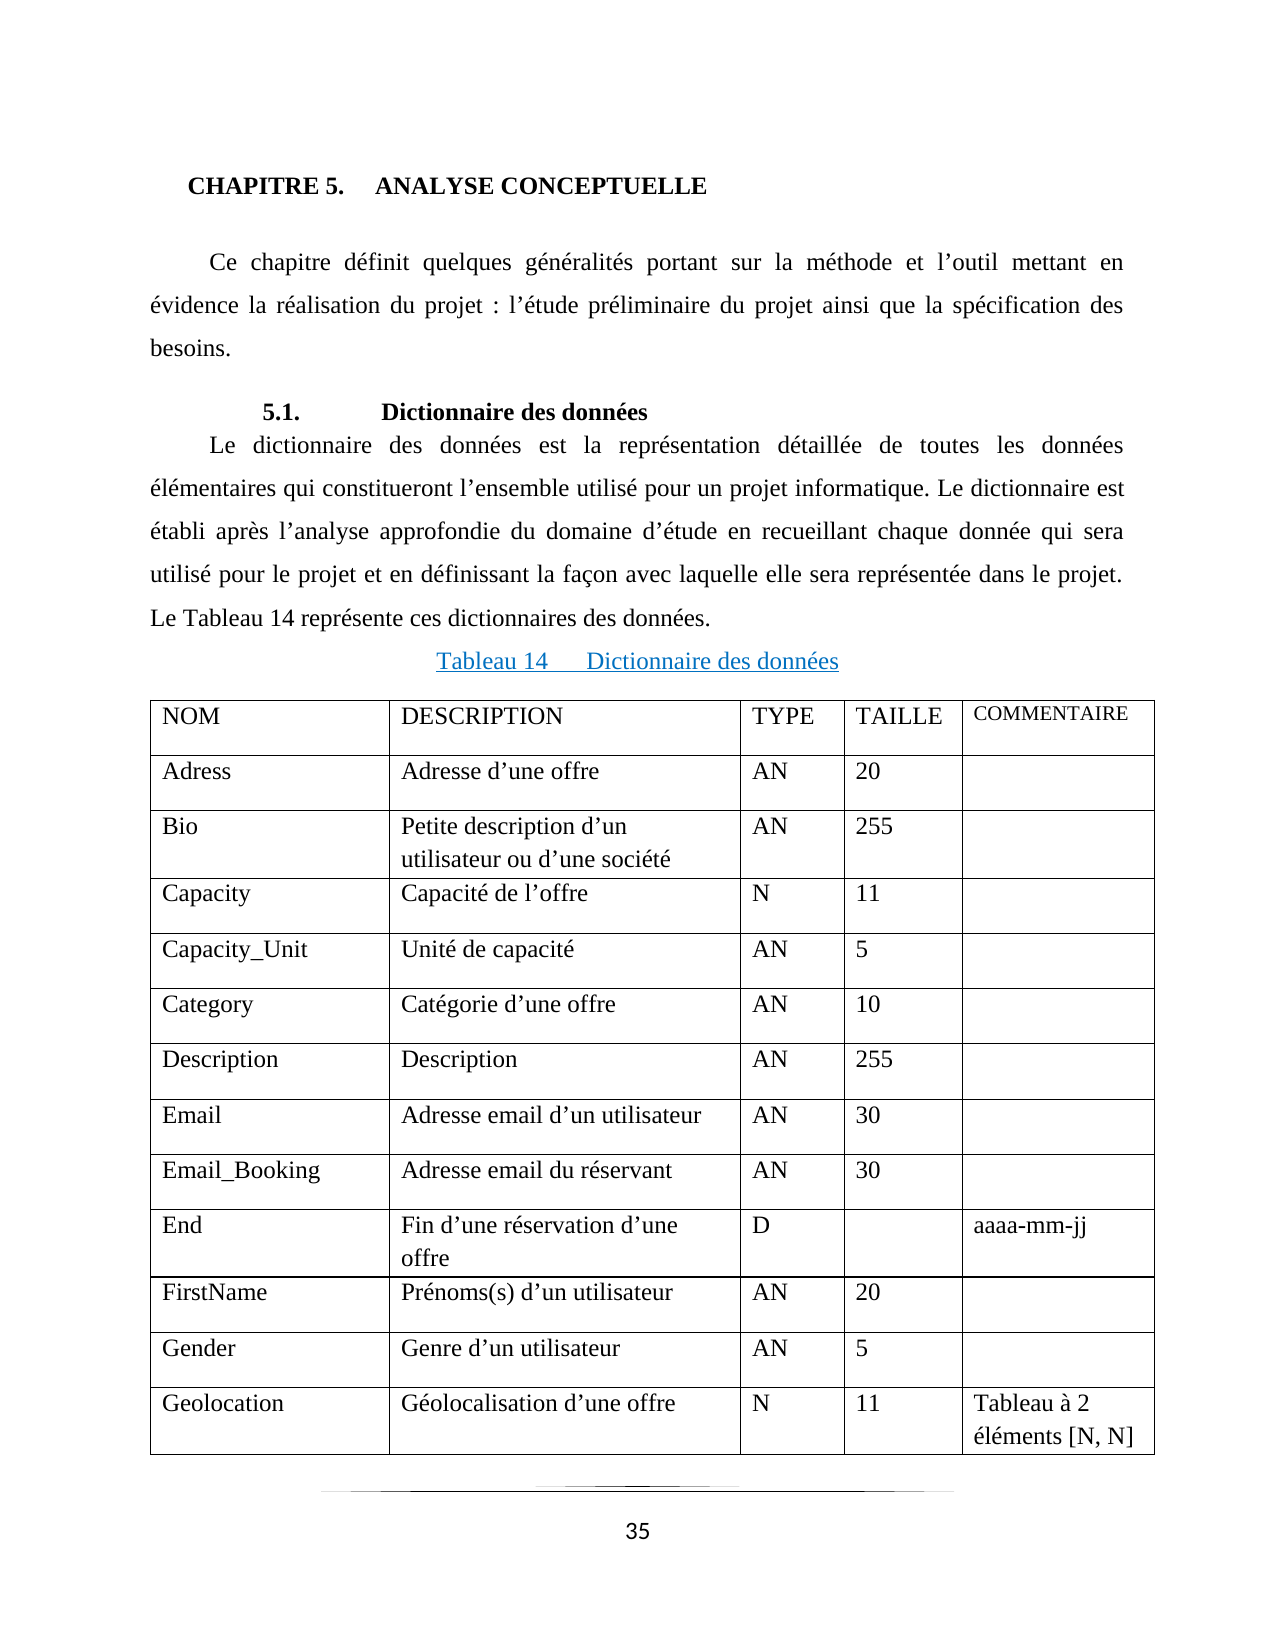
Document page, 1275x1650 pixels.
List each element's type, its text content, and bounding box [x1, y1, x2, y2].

text ANALYSE CONCEPTUELLE [187, 171, 1125, 199]
text Le dictionnaire des données est la représentation détaillée de toutes les données élémentaires qui constitueront l’ensemble utilisé pour un projet informatique. Le dictionnaire est établi après l’analyse approfondie du domaine d’étude en recueillant chaque donnée qui sera utilisé pour le projet et en définissant la façon avec laquelle elle sera représentée dans le projet. Le Tableau 14 représente ces dictionnaires des données. [150, 430, 1125, 631]
table_cell [963, 1333, 1154, 1387]
table_cell Gender [151, 1333, 389, 1387]
table_cell N [741, 879, 844, 933]
table_cell Capacity [151, 879, 389, 933]
table_cell Description [151, 1044, 389, 1099]
table_cell AN [741, 1155, 844, 1209]
table_cell [963, 934, 1154, 988]
table_header DESCRIPTION [390, 701, 740, 755]
table_cell [963, 1278, 1154, 1332]
table_cell 30 [845, 1155, 962, 1209]
table_cell [963, 1100, 1154, 1154]
table_cell AN [741, 756, 844, 810]
table_cell AN [741, 989, 844, 1043]
list Dictionnaire des données [262, 397, 1125, 426]
table_cell [963, 1155, 1154, 1209]
table_cell aaaa-mm-jj [963, 1210, 1154, 1276]
table_header COMMENTAIRE [963, 701, 1154, 755]
table_cell 5 [845, 1333, 962, 1387]
table_cell Email_Booking [151, 1155, 389, 1209]
text Ce chapitre définit quelques généralités portant sur la méthode et l’outil mettant en évidence la réalisation du projet : l’étude préliminaire du projet ainsi que la spécification des besoins. [150, 247, 1125, 362]
table_cell 255 [845, 1044, 962, 1099]
table_cell [963, 879, 1154, 933]
table_cell 11 [845, 1388, 962, 1454]
table_cell Description [390, 1044, 740, 1099]
table_cell Email [151, 1100, 389, 1154]
table_cell Tableau à 2 éléments [N, N] [963, 1388, 1154, 1454]
table_cell Capacité de l’offre [390, 879, 740, 933]
table_cell FirstName [151, 1278, 389, 1332]
text Dictionnaire des données [150, 646, 1125, 674]
table_cell [963, 811, 1154, 877]
table_cell [963, 756, 1154, 810]
table_cell Capacity_Unit [151, 934, 389, 988]
table_header NOM [151, 701, 389, 755]
table_cell AN [741, 1333, 844, 1387]
table_cell AN [741, 1100, 844, 1154]
table_cell Geolocation [151, 1388, 389, 1454]
table_cell Genre d’un utilisateur [390, 1333, 740, 1387]
table_cell 11 [845, 879, 962, 933]
table_cell AN [741, 1278, 844, 1332]
table_header TAILLE [845, 701, 962, 755]
table_cell Petite description d’un utilisateur ou d’une société [390, 811, 740, 877]
table_cell Adresse email d’un utilisateur [390, 1100, 740, 1154]
table_header TYPE [741, 701, 844, 755]
table_cell 10 [845, 989, 962, 1043]
table_cell Bio [151, 811, 389, 877]
table_cell [963, 989, 1154, 1043]
table_cell Category [151, 989, 389, 1043]
table_cell AN [741, 811, 844, 877]
table_cell Géolocalisation d’une offre [390, 1388, 740, 1454]
table_cell [845, 1210, 962, 1276]
table_cell End [151, 1210, 389, 1276]
table_cell Unité de capacité [390, 934, 740, 988]
table_cell [963, 1044, 1154, 1099]
table_cell Adresse email du réservant [390, 1155, 740, 1209]
table_cell 30 [845, 1100, 962, 1154]
table_cell D [741, 1210, 844, 1276]
table_cell AN [741, 934, 844, 988]
table_cell 20 [845, 756, 962, 810]
table_cell Adresse d’une offre [390, 756, 740, 810]
table_cell Fin d’une réservation d’une offre [390, 1210, 740, 1276]
table_cell 255 [845, 811, 962, 877]
table_cell Catégorie d’une offre [390, 989, 740, 1043]
table_cell Adress [151, 756, 389, 810]
table_cell 5 [845, 934, 962, 988]
table_cell AN [741, 1044, 844, 1099]
table_cell Prénoms(s) d’un utilisateur [390, 1278, 740, 1332]
table_cell 20 [845, 1278, 962, 1332]
table_cell N [741, 1388, 844, 1454]
